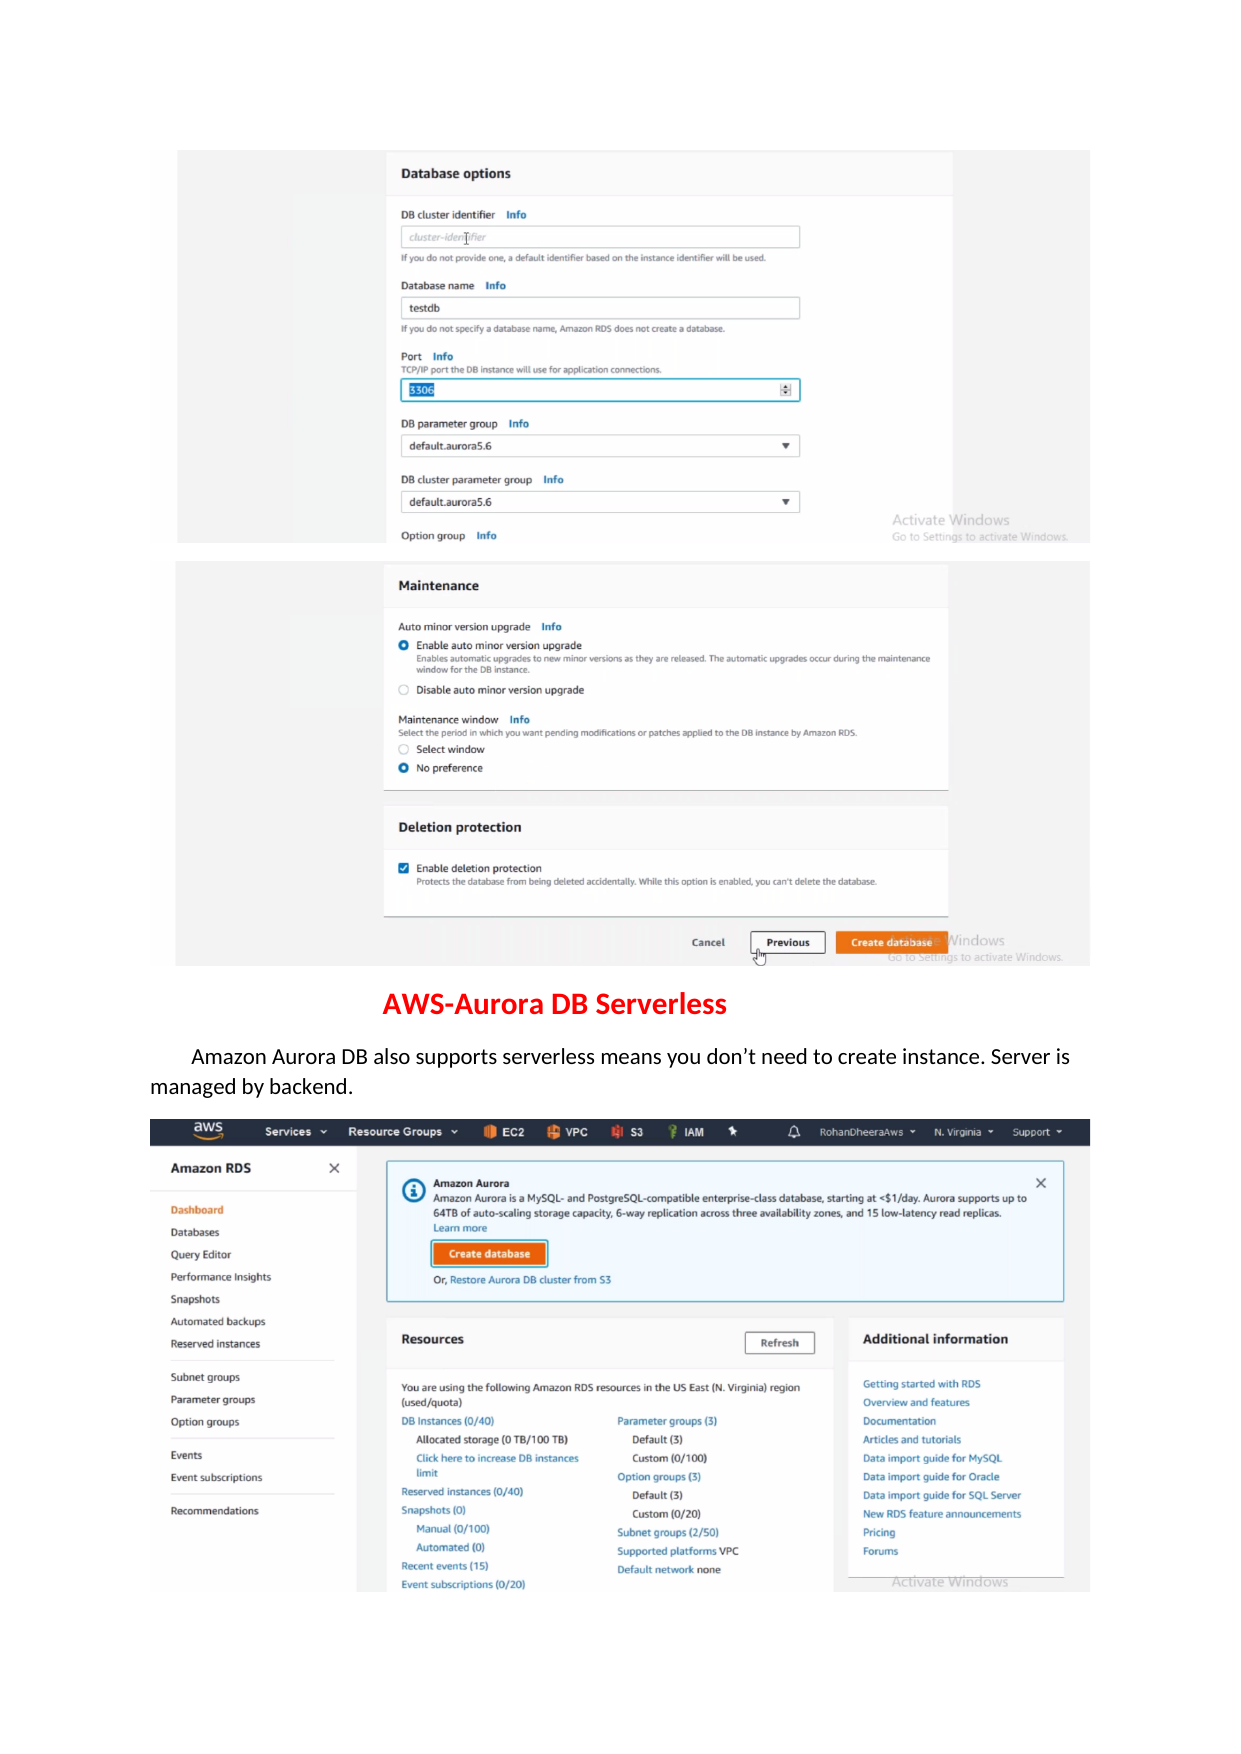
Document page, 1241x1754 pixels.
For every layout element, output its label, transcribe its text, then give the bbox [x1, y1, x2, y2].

picture [150, 150, 1091, 543]
picture [150, 561, 1091, 966]
text Amazon Aurora DB also supports serverless means you don’t need to create instance. Server is managed by backend. [150, 1042, 1090, 1101]
picture [150, 1119, 1091, 1592]
text AWS-Aurora DB Serverless [150, 984, 1090, 1023]
